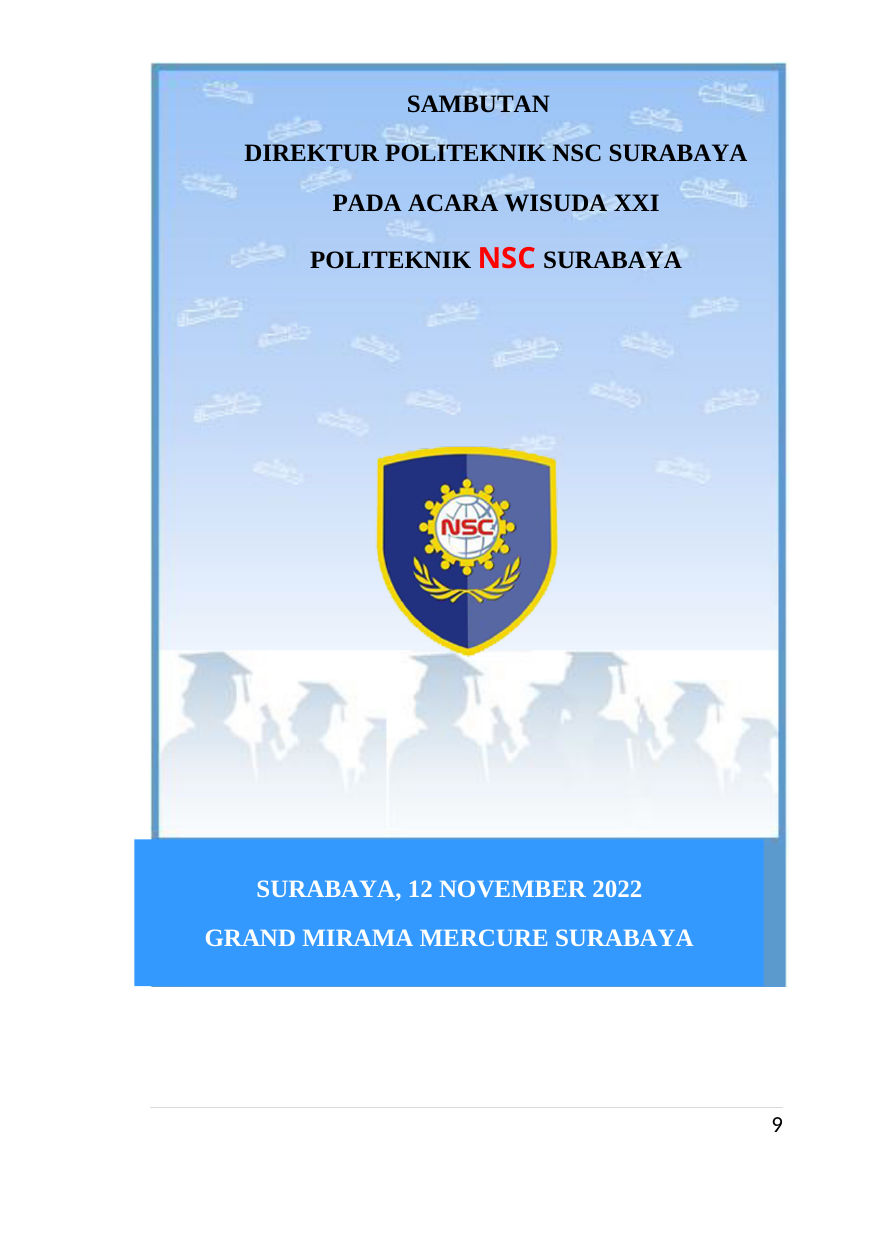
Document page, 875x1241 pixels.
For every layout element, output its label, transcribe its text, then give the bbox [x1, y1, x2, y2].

subtitle SAMBUTAN [150, 89, 770, 117]
text POLITEKNIK NSC SURABAYA [150, 238, 783, 277]
subtitle DIREKTUR POLITEKNIK NSC SURABAYA [150, 138, 783, 167]
text PADA ACARA WISUDA XXI [150, 188, 783, 217]
picture [150, 62, 789, 987]
